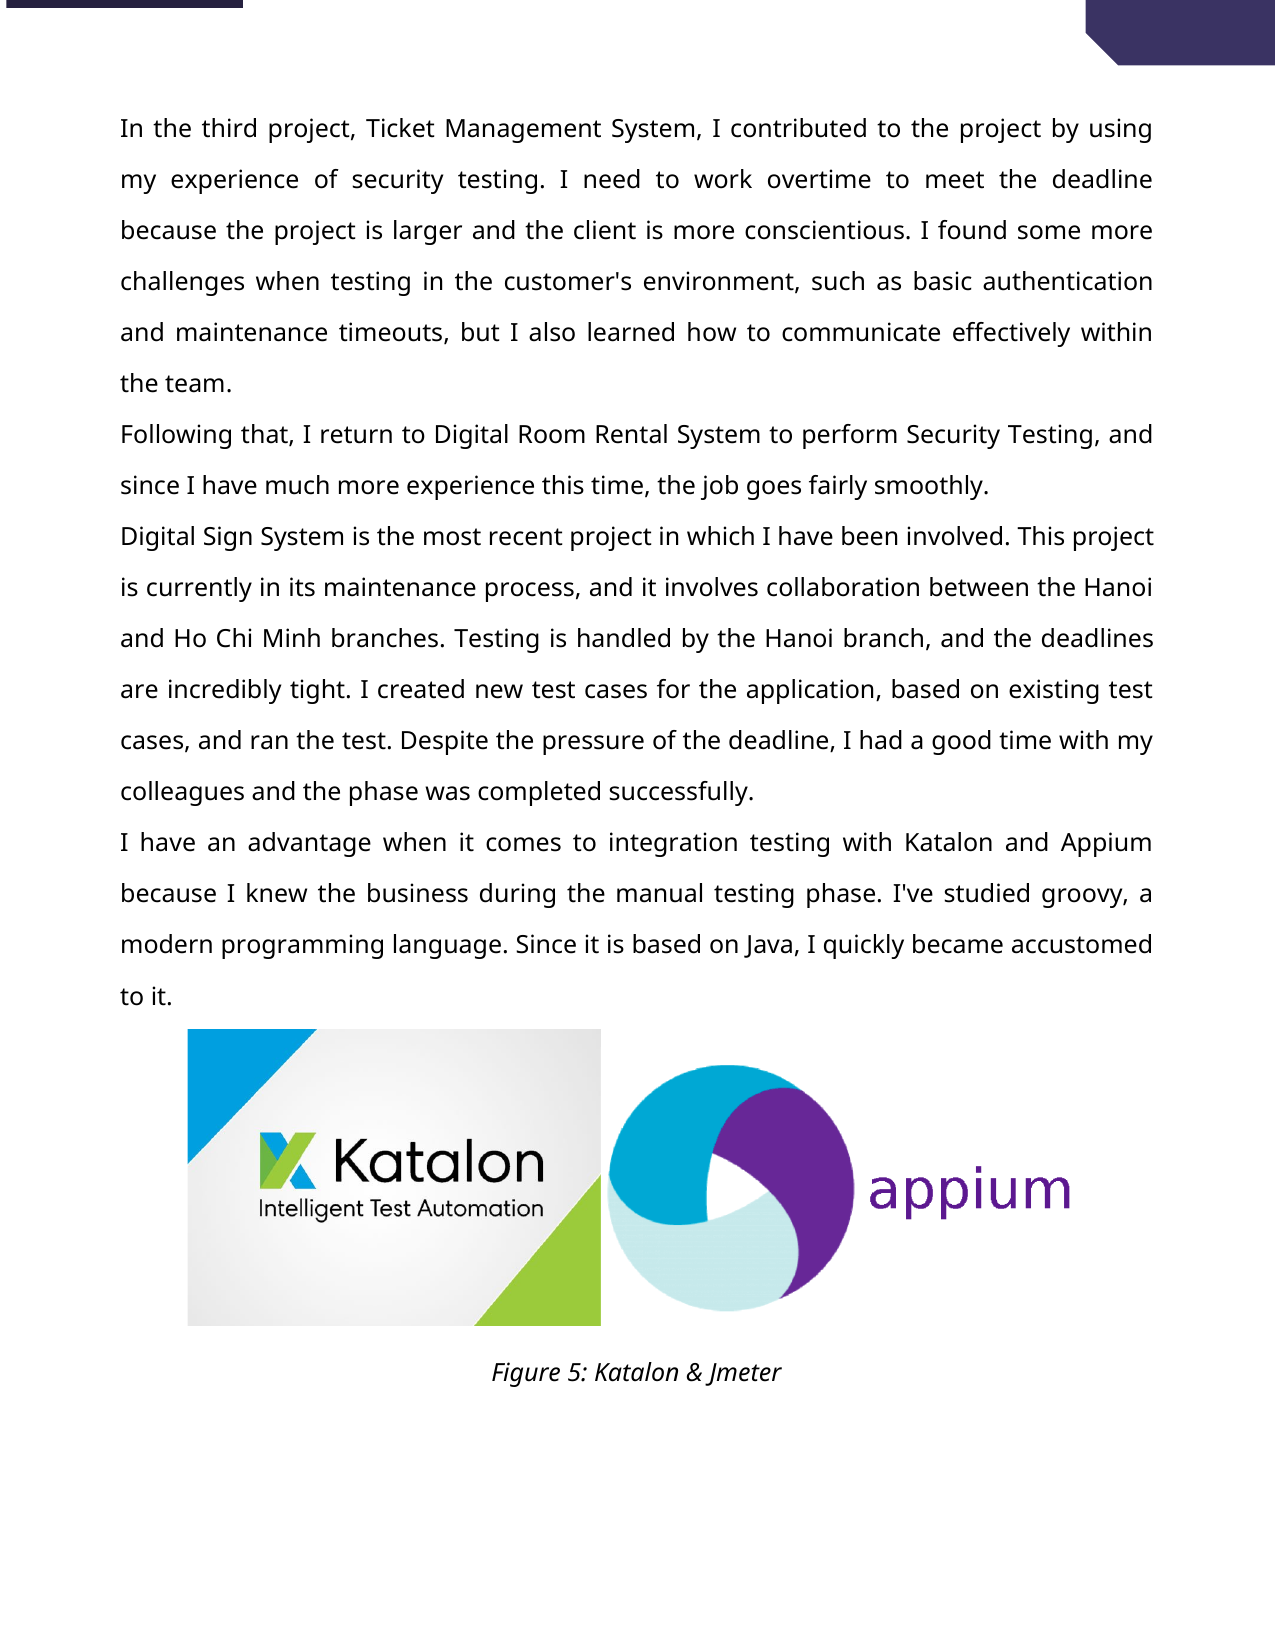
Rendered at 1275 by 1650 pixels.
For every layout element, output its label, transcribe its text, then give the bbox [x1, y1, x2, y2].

text I have an advantage when it comes to integration testing with Katalon and Appium because I knew the business during the manual testing phase. I've studied groovy, a modern programming language. Since it is based on Java, I quickly became accustomed to it. [120, 825, 1155, 1012]
text In the third project, Ticket Management System, I contributed to the project by using my experience of security testing. I need to work overtime to meet the deadline because the project is larger and the client is more conscientious. I found some more challenges when testing in the customer's environment, such as basic authentication and maintenance timeouts, but I also learned how to communicate effectively within the team. [120, 110, 1155, 400]
picture [187, 1029, 1088, 1326]
text Digital Sign System is the most recent project in which I have been involved. This project is currently in its maintenance process, and it involves collaboration between the Hanoi and Ho Chi Minh branches. Testing is handled by the Hanoi branch, and the deadlines are incredibly tight. I created new test cases for the application, based on existing test cases, and ran the test. Despite the pressure of the deadline, I had a good time with my colleagues and the phase was completed successfully. [120, 519, 1155, 808]
text Following that, I return to Digital Room Rental System to perform Security Testing, and since I have much more experience this time, the job goes fairly smoothly. [120, 417, 1155, 502]
text Figure 5: Katalon & Jmeter [120, 1354, 1155, 1388]
